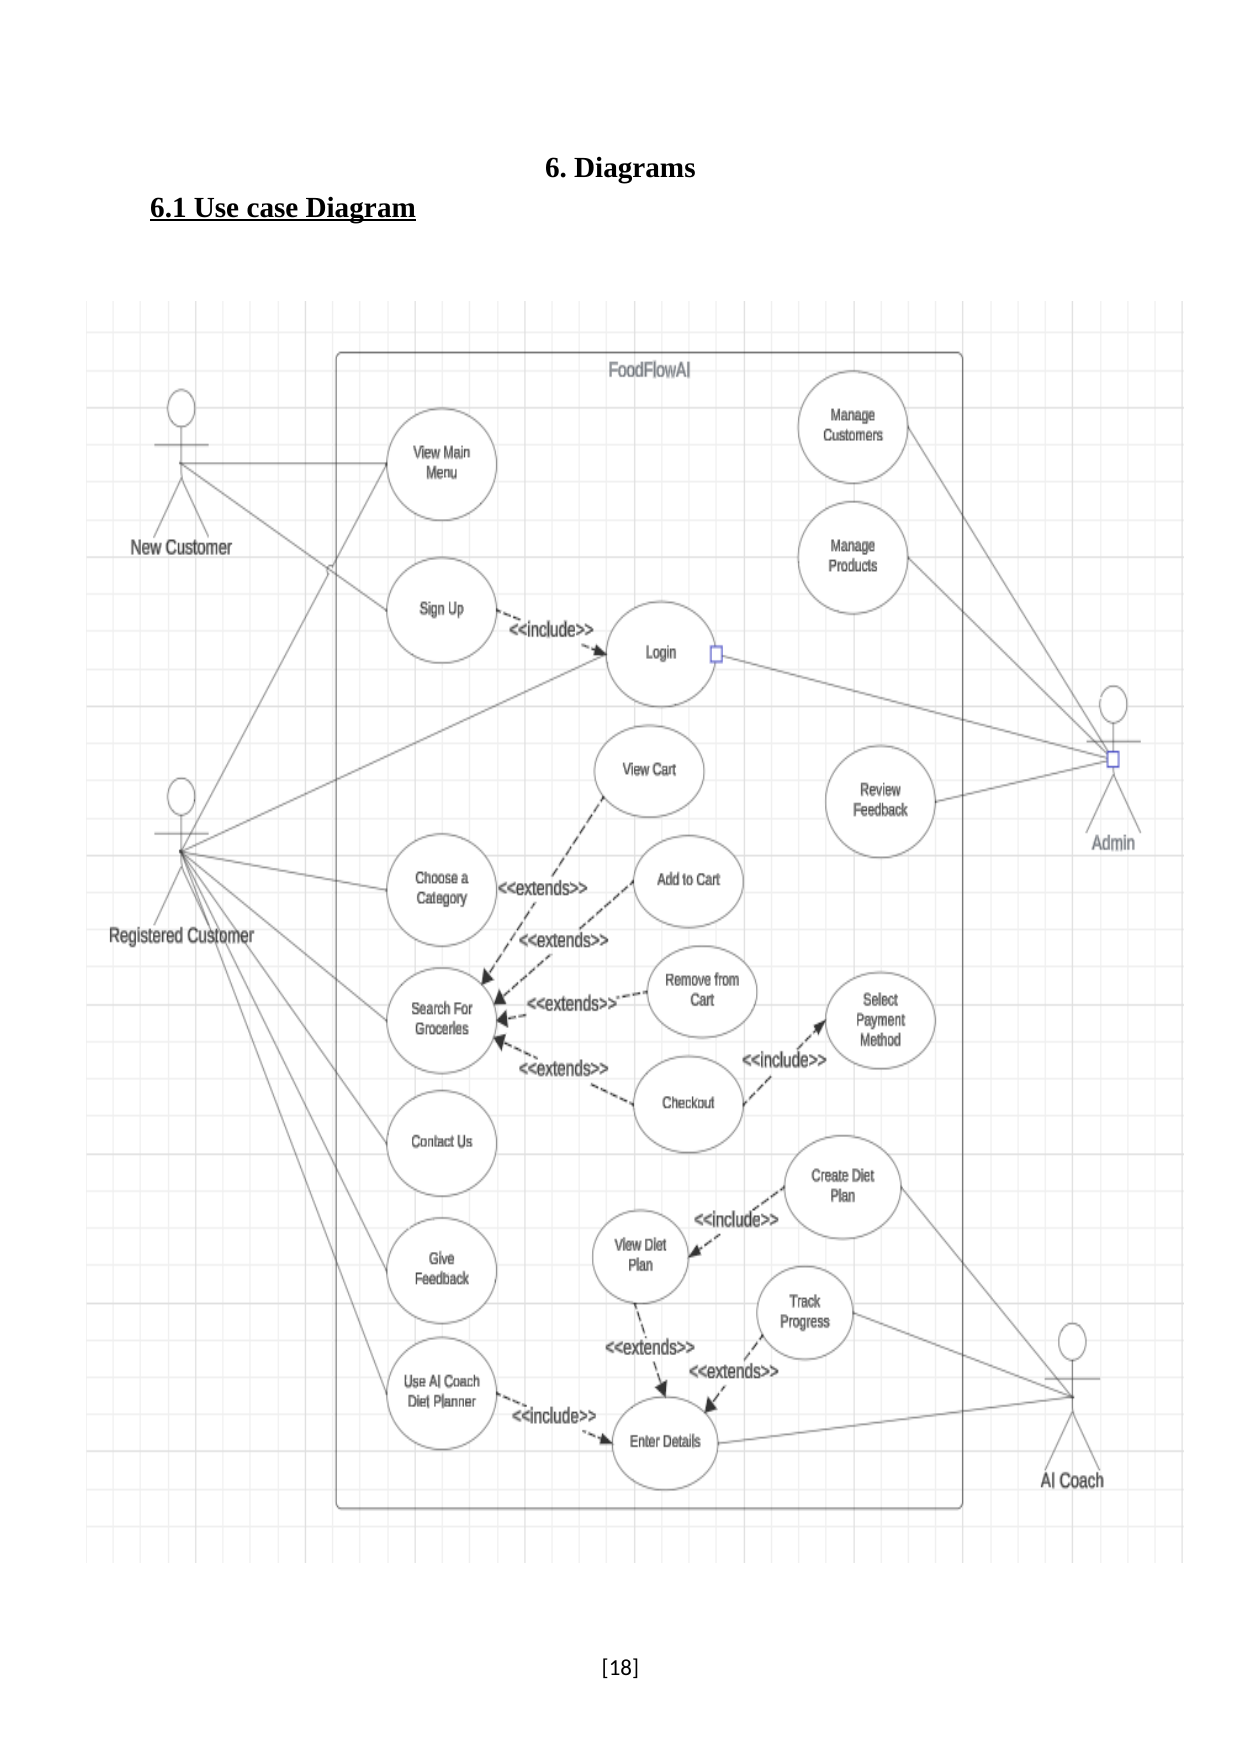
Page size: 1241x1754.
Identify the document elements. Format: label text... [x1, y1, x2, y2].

subtitle 6. Diagrams [150, 150, 1090, 183]
subtitle 6.1 Use case Diagram [150, 190, 1090, 224]
picture [86, 301, 1184, 1563]
